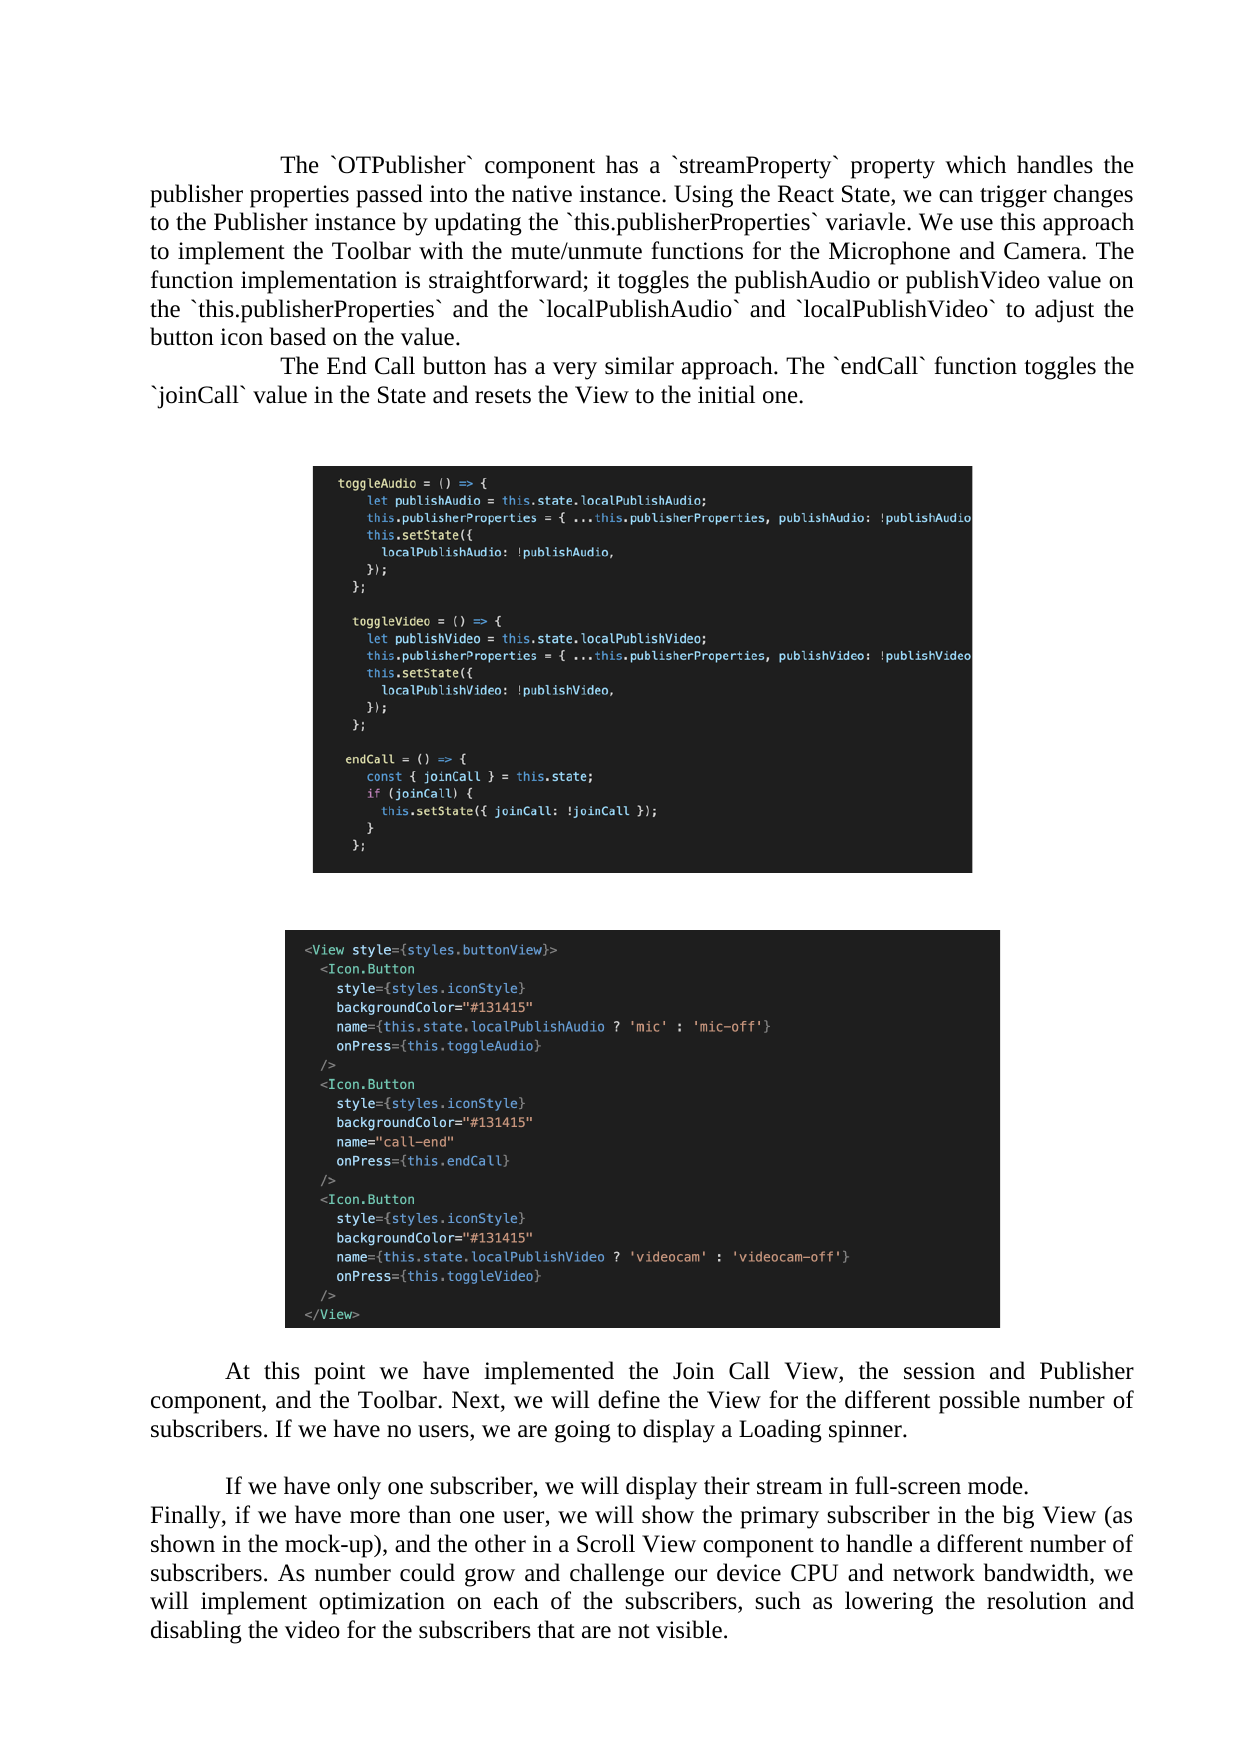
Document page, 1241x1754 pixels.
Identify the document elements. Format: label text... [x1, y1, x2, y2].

text If we have only one subscriber, we will display their stream in full-screen mode. [150, 1471, 1135, 1500]
text Finally, if we have more than one user, we will show the primary subscriber in the big View (as shown in the mock-up), and the other in a Scroll View component to handle a different number of subscribers. As number could grow and challenge our device CPU and network bandwidth, we will implement optimization on each of the subscribers, such as lowering the resolution and disabling the video for the subscribers that are not visible. [150, 1500, 1135, 1644]
text The End Call button has a very similar approach. The `endCall` function toggles the `joinCall` value in the State and resets the View to the initial one. [150, 351, 1135, 409]
picture [285, 930, 1001, 1328]
text At this point we have implemented the Join Call View, the session and Publisher component, and the Toolbar. Next, we will define the View for the different possible number of subscribers. If we have no users, we are going to display a Loading spinner. [150, 1356, 1135, 1443]
text The `OTPublisher` component has a `streamProperty` property which handles the publisher properties passed into the native instance. Using the React State, we can trigger changes to the Publisher instance by updating the `this.publisherProperties` variavle. We use this approach to implement the Toolbar with the mute/unmute functions for the Microphone and Camera. The function implementation is straightforward; it toggles the publishAudio or publishVideo value on the `this.publisherProperties` and the `localPublishAudio` and `localPublishVideo` to adjust the button icon based on the value. [150, 150, 1135, 351]
picture [312, 466, 973, 873]
